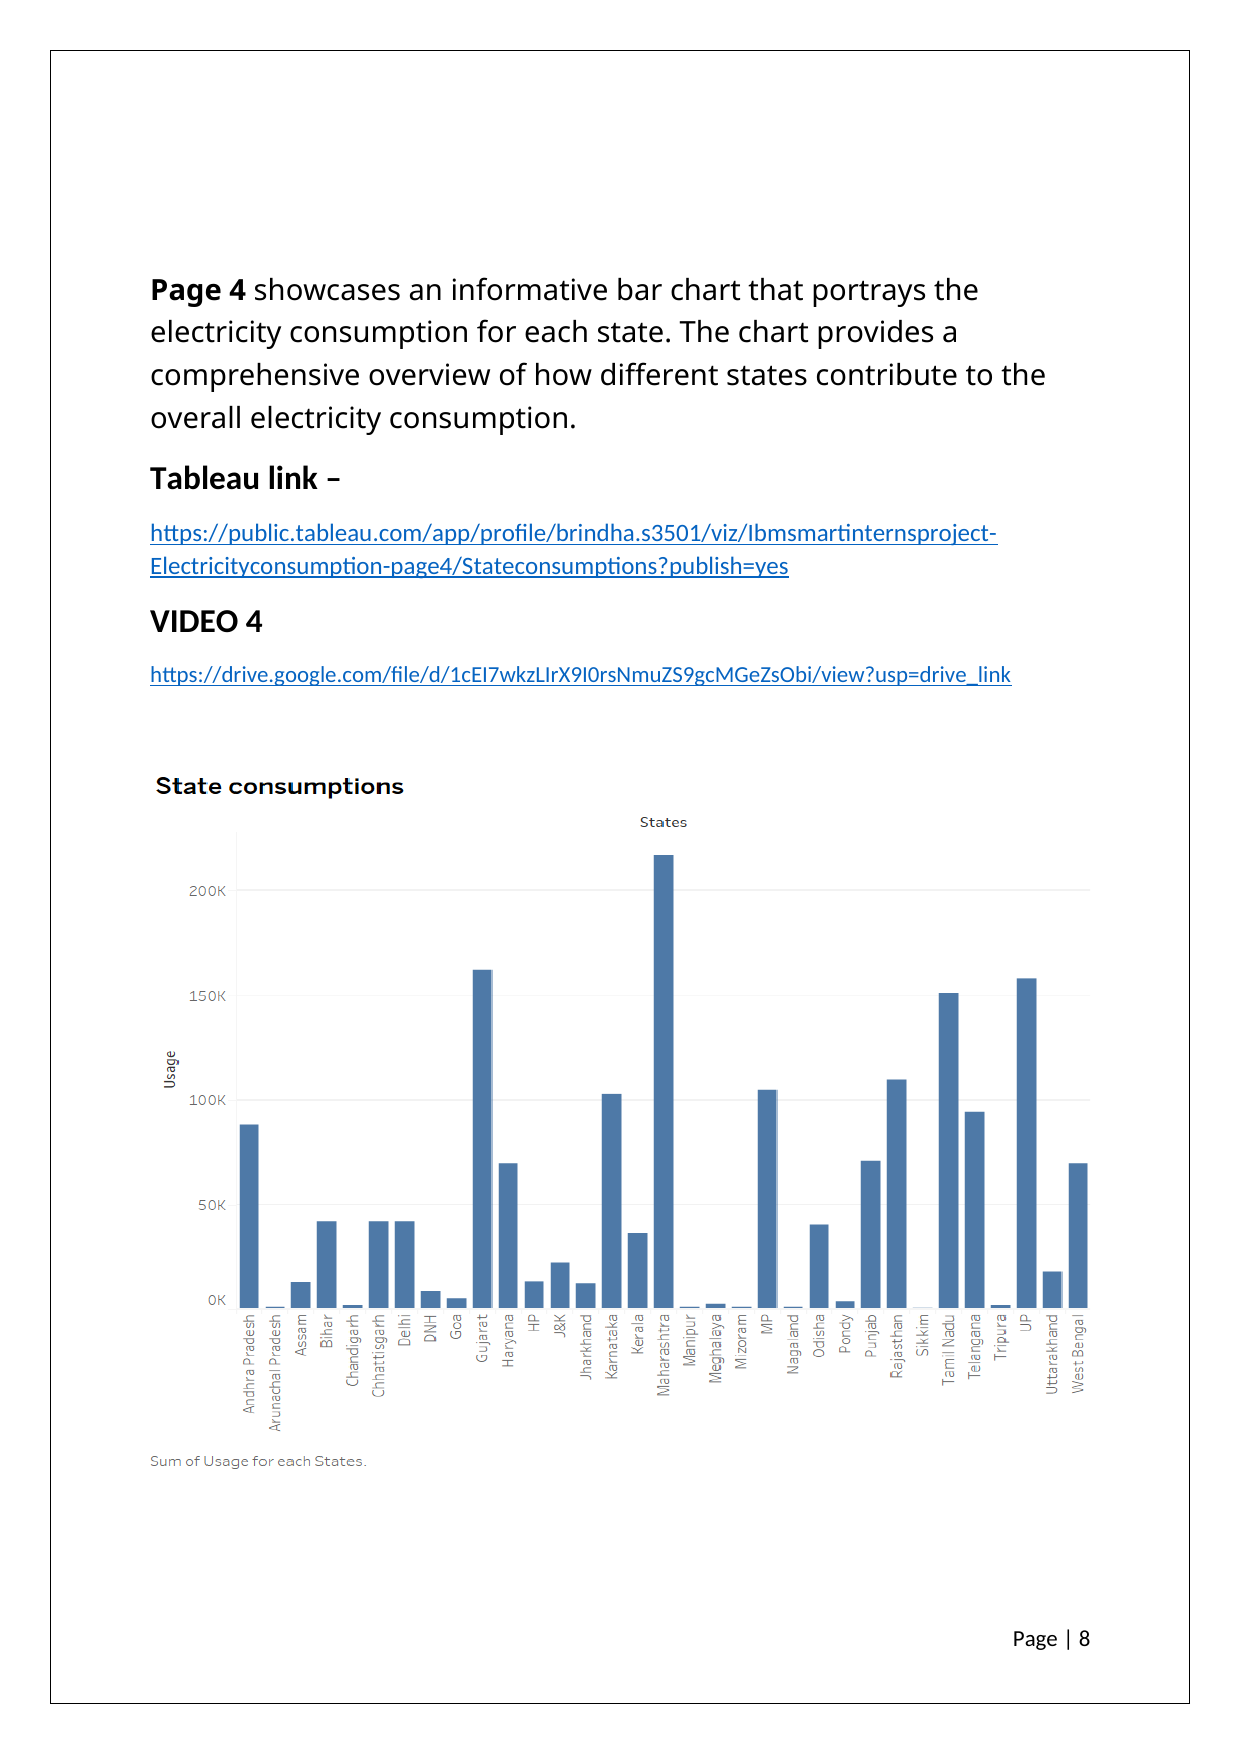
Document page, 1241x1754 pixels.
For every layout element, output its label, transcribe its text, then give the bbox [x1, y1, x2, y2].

text https://drive.google.com/file/d/1cEI7wkzLIrX9I0rsNmuZS9gcMGeZsObi/view?usp=drive_link [150, 661, 1090, 689]
picture [150, 767, 1091, 1470]
text Page 4 showcases an informative bar chart that portrays the electricity consumption for each state. The chart provides a comprehensive overview of how different states contribute to the overall electricity consumption. [150, 269, 1090, 437]
text VIDEO 4 [150, 600, 1090, 641]
text https://public.tableau.com/app/profile/brindha.s3501/viz/Ibmsmartinternsproject-Electricityconsumption-page4/Stateconsumptions?publish=yes [150, 517, 1090, 581]
text Tableau link – [150, 457, 1090, 498]
